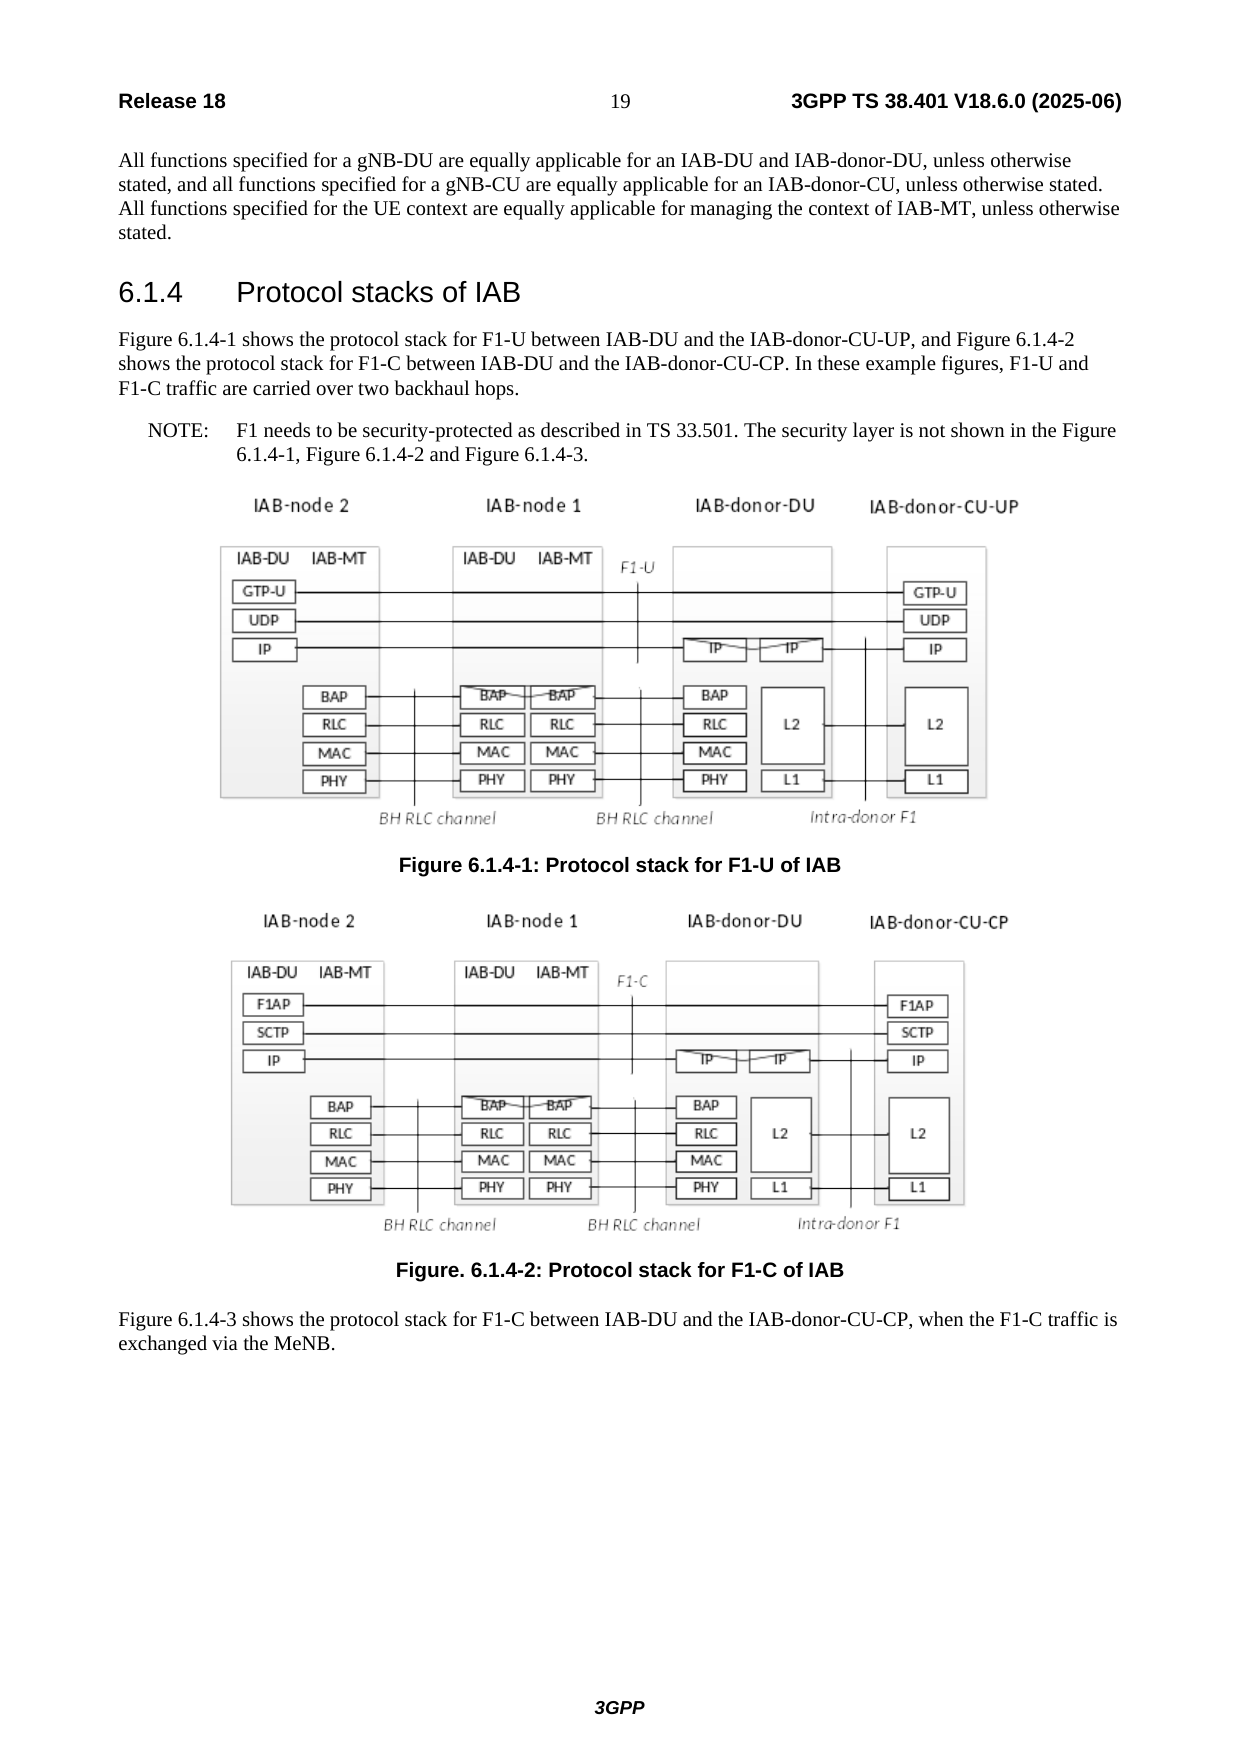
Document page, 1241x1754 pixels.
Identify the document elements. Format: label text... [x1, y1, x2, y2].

text Figure 6.1.4-1: Protocol stack for F1-U of IAB [118, 853, 1122, 877]
text NOTE: F1 needs to be security-protected as described in TS 33.501. The security layer is not shown in the Figure 6.1.4-1, Figure 6.1.4-2 and Figure 6.1.4-3. [148, 418, 1122, 466]
text Figure 6.1.4-1 shows the protocol stack for F1-U between IAB-DU and the IAB-donor-CU-UP, and Figure 6.1.4-2 shows the protocol stack for F1-C between IAB-DU and the IAB-donor-CU-CP. In these example figures, F1-U and F1-C traffic are carried over two backhaul hops. [118, 327, 1122, 399]
subtitle 6.1.4 Protocol stacks of IAB [118, 275, 1122, 308]
text All functions specified for a gNB-DU are equally applicable for an IAB-DU and IAB-donor-DU, unless otherwise stated, and all functions specified for a gNB-CU are equally applicable for an IAB-donor-CU, unless otherwise stated. All functions specified for the UE context are equally applicable for managing the context of IAB-MT, unless otherwise stated. [118, 147, 1122, 244]
text Figure. 6.1.4-2: Protocol stack for F1-C of IAB [118, 1258, 1122, 1282]
text Figure 6.1.4-3 shows the protocol stack for F1-C between IAB-DU and the IAB-donor-CU-CP, when the F1-C traffic is exchanged via the MeNB. [118, 1307, 1122, 1355]
